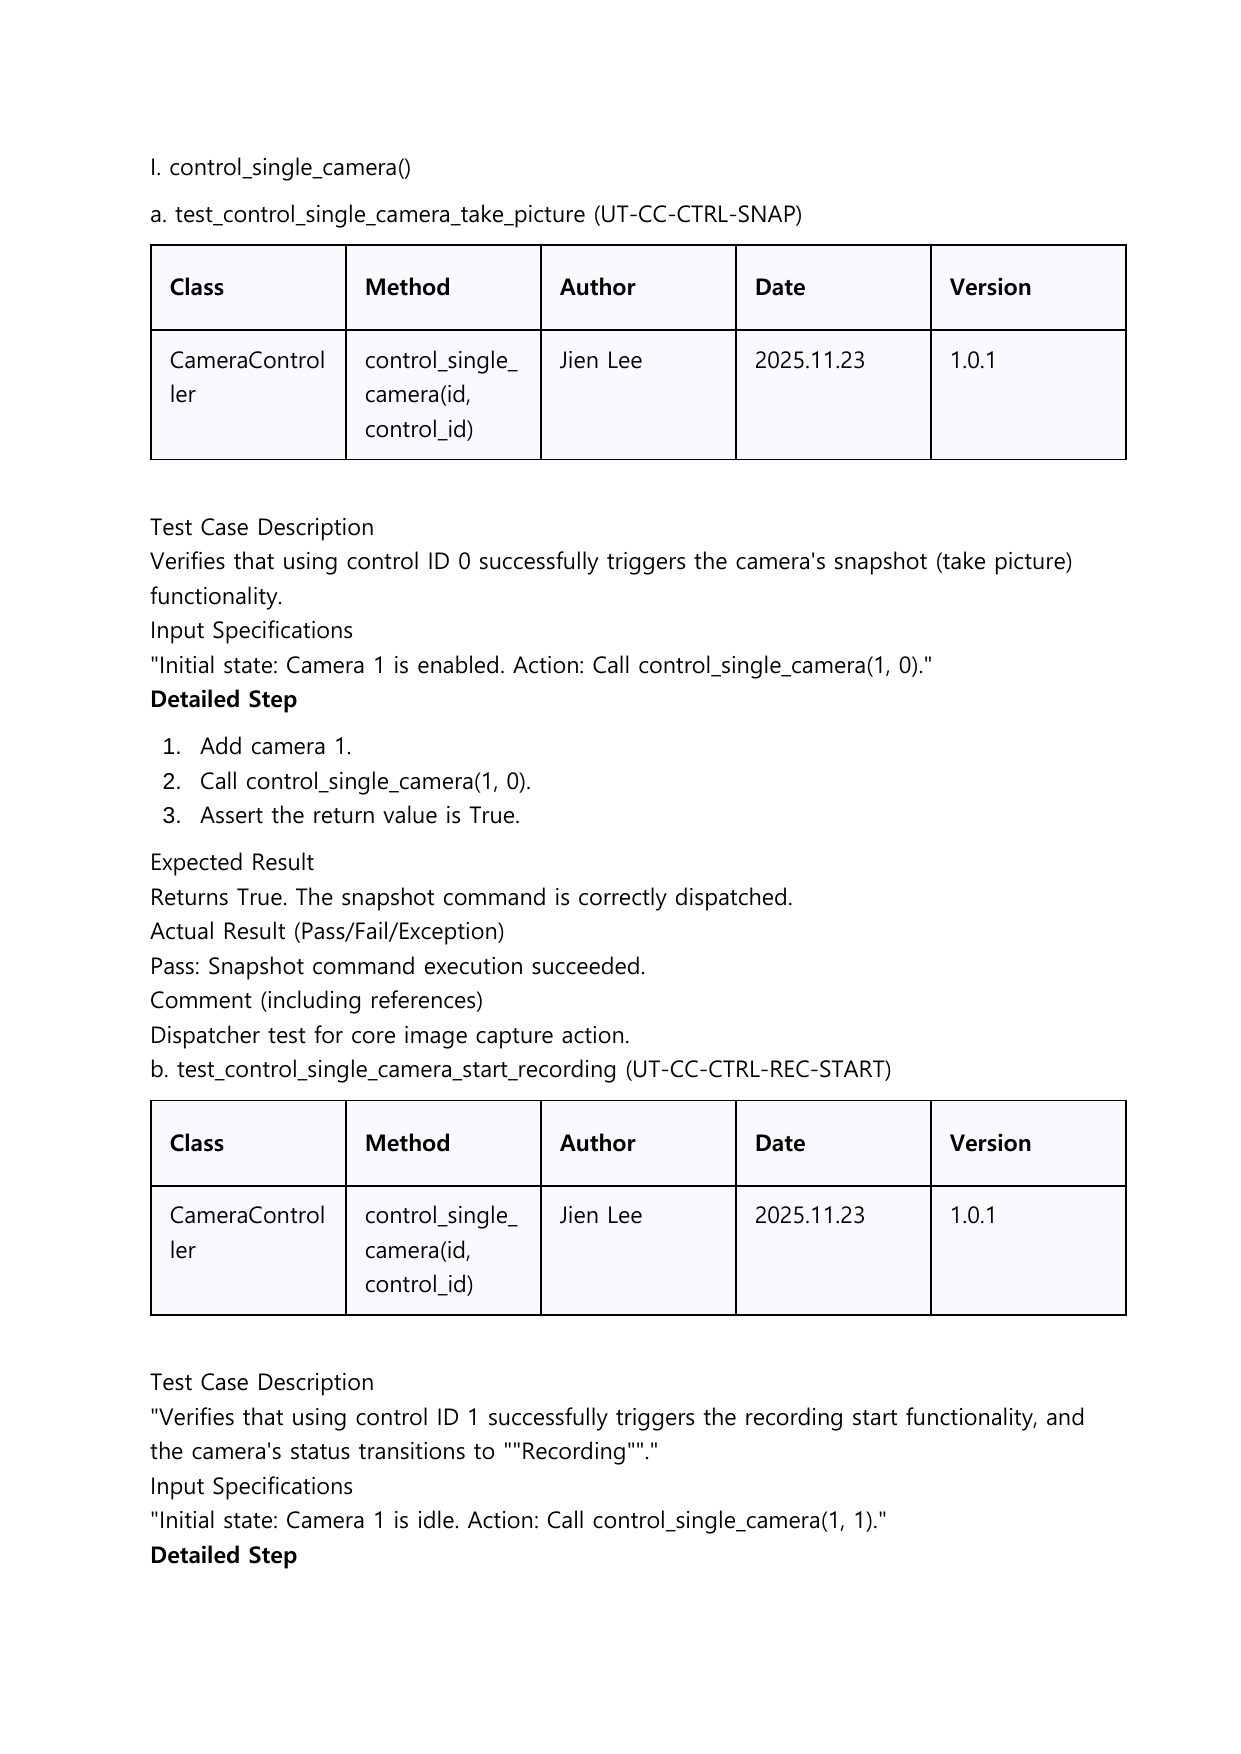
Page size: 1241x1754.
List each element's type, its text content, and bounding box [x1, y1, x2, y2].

subtitle a. test_control_single_camera_take_picture (UT-CC-CTRL-SNAP) [150, 197, 1090, 227]
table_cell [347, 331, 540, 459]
text Actual Result (Pass/Fail/Exception) [150, 914, 1090, 945]
text Test Case Description [150, 1366, 1090, 1396]
text "Verifies that using control ID 1 successfully triggers the recording start functionality, and the camera's status transitions to ""Recording""." [150, 1400, 1090, 1465]
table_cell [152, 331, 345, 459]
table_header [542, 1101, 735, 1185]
text "Initial state: Camera 1 is enabled. Action: Call control_single_camera(1, 0)." [150, 648, 1090, 679]
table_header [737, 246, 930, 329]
list Add camera 1. [162, 730, 1090, 760]
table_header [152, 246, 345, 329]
text Input Specifications [150, 614, 1090, 644]
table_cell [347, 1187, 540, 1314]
text Returns True. The snapshot command is correctly dispatched. [150, 880, 1090, 911]
text Dispatcher test for core image capture action. [150, 1018, 1090, 1048]
list Call control_single_camera(1, 0). [162, 764, 1090, 795]
text Test Case Description [150, 510, 1090, 541]
text Verifies that using control ID 0 successfully triggers the camera's snapshot (take picture) functionality. [150, 545, 1090, 610]
text Expected Result [150, 846, 1090, 876]
text Input Specifications [150, 1469, 1090, 1500]
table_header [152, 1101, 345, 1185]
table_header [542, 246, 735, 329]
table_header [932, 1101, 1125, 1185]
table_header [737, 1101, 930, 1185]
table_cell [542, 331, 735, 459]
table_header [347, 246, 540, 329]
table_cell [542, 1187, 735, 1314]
text Detailed Step [150, 1538, 1090, 1569]
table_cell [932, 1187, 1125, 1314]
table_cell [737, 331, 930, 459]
list Assert the return value is True. [162, 799, 1090, 829]
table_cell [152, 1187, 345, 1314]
text "Initial state: Camera 1 is idle. Action: Call control_single_camera(1, 1)." [150, 1504, 1090, 1534]
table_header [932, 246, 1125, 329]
text Pass: Snapshot command execution succeeded. [150, 949, 1090, 979]
text Detailed Step [150, 683, 1090, 713]
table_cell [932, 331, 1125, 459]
subtitle I. control_single_camera() [150, 150, 1090, 181]
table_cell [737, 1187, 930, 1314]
subtitle b. test_control_single_camera_start_recording (UT-CC-CTRL-REC-START) [150, 1052, 1090, 1083]
text Comment (including references) [150, 983, 1090, 1014]
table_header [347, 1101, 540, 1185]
